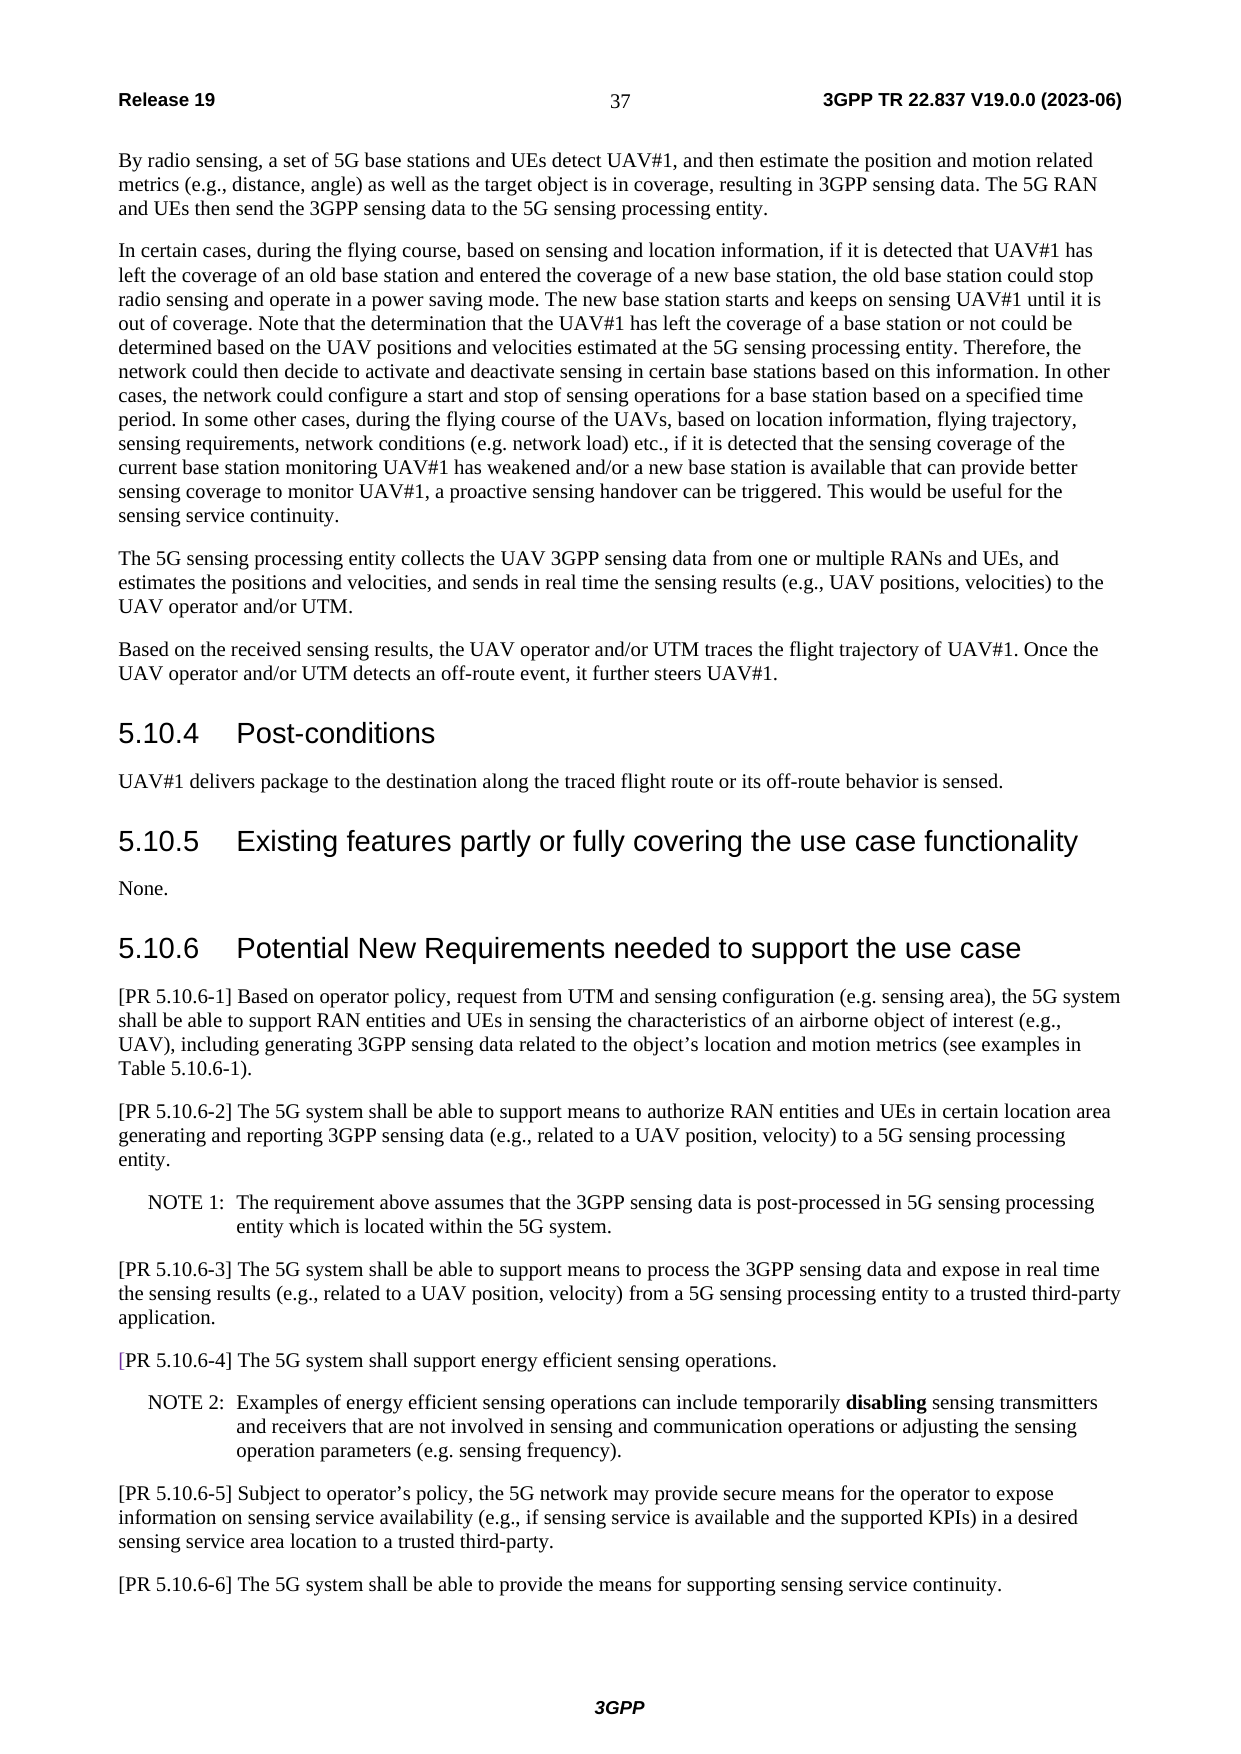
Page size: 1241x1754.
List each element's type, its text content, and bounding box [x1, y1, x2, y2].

subtitle 5.10.5 Existing features partly or fully covering the use case functionality [118, 824, 1122, 857]
text NOTE 1: The requirement above assumes that the 3GPP sensing data is post-processed in 5G sensing processing entity which is located within the 5G system. [148, 1190, 1122, 1238]
text [PR 5.10.6-5] Subject to operator’s policy, the 5G network may provide secure means for the operator to expose information on sensing service availability (e.g., if sensing service is available and the supported KPIs) in a desired sensing service area location to a trusted third-party. [118, 1481, 1122, 1553]
text UAV#1 delivers package to the destination along the traced flight route or its off-route behavior is sensed. [118, 768, 1122, 793]
text [PR 5.10.6-1] Based on operator policy, request from UTM and sensing configuration (e.g. sensing area), the 5G system shall be able to support RAN entities and UEs in sensing the characteristics of an airborne object of interest (e.g., UAV), including generating 3GPP sensing data related to the object’s location and motion metrics (see examples in Table 5.10.6-1). [118, 984, 1122, 1080]
text By radio sensing, a set of 5G base stations and UEs detect UAV#1, and then estimate the position and motion related metrics (e.g., distance, angle) as well as the target object is in coverage, resulting in 3GPP sensing data. The 5G RAN and UEs then send the 3GPP sensing data to the 5G sensing processing entity. [118, 147, 1122, 220]
subtitle 5.10.4 Post-conditions [118, 716, 1122, 750]
text [PR 5.10.6-3] The 5G system shall be able to support means to process the 3GPP sensing data and expose in real time the sensing results (e.g., related to a UAV position, velocity) from a 5G sensing processing entity to a trusted third-party application. [118, 1257, 1122, 1329]
text [PR 5.10.6-2] The 5G system shall be able to support means to authorize RAN entities and UEs in certain location area generating and reporting 3GPP sensing data (e.g., related to a UAV position, velocity) to a 5G sensing processing entity. [118, 1099, 1122, 1171]
subtitle 5.10.6 Potential New Requirements needed to support the use case [118, 931, 1122, 965]
text Based on the received sensing results, the UAV operator and/or UTM traces the flight trajectory of UAV#1. Once the UAV operator and/or UTM detects an off-route event, it further steers UAV#1. [118, 637, 1122, 685]
text In certain cases, during the flying course, based on sensing and location information, if it is detected that UAV#1 has left the coverage of an old base station and entered the coverage of a new base station, the old base station could stop radio sensing and operate in a power saving mode. The new base station starts and keeps on sensing UAV#1 until it is out of coverage. Note that the determination that the UAV#1 has left the coverage of a base station or not could be determined based on the UAV positions and velocities estimated at the 5G sensing processing entity. Therefore, the network could then decide to activate and deactivate sensing in certain base stations based on this information. In other cases, the network could configure a start and stop of sensing operations for a base station based on a specified time period. In some other cases, during the flying course of the UAVs, based on location information, flying trajectory, sensing requirements, network conditions (e.g. network load) etc., if it is detected that the sensing coverage of the current base station monitoring UAV#1 has weakened and/or a new base station is available that can provide better sensing coverage to monitor UAV#1, a proactive sensing handover can be triggered. This would be useful for the sensing service continuity. [118, 238, 1122, 527]
text NOTE 2: Examples of energy efficient sensing operations can include temporarily disabling sensing transmitters and receivers that are not involved in sensing and communication operations or adjusting the sensing operation parameters (e.g. sensing frequency). [148, 1390, 1122, 1462]
text [PR 5.10.6-4] The 5G system shall support energy efficient sensing operations. [118, 1347, 1122, 1372]
text [PR 5.10.6-6] The 5G system shall be able to provide the means for supporting sensing service continuity. [118, 1572, 1122, 1596]
text The 5G sensing processing entity collects the UAV 3GPP sensing data from one or multiple RANs and UEs, and estimates the positions and velocities, and sends in real time the sensing results (e.g., UAV positions, velocities) to the UAV operator and/or UTM. [118, 546, 1122, 618]
text None. [118, 876, 1122, 900]
